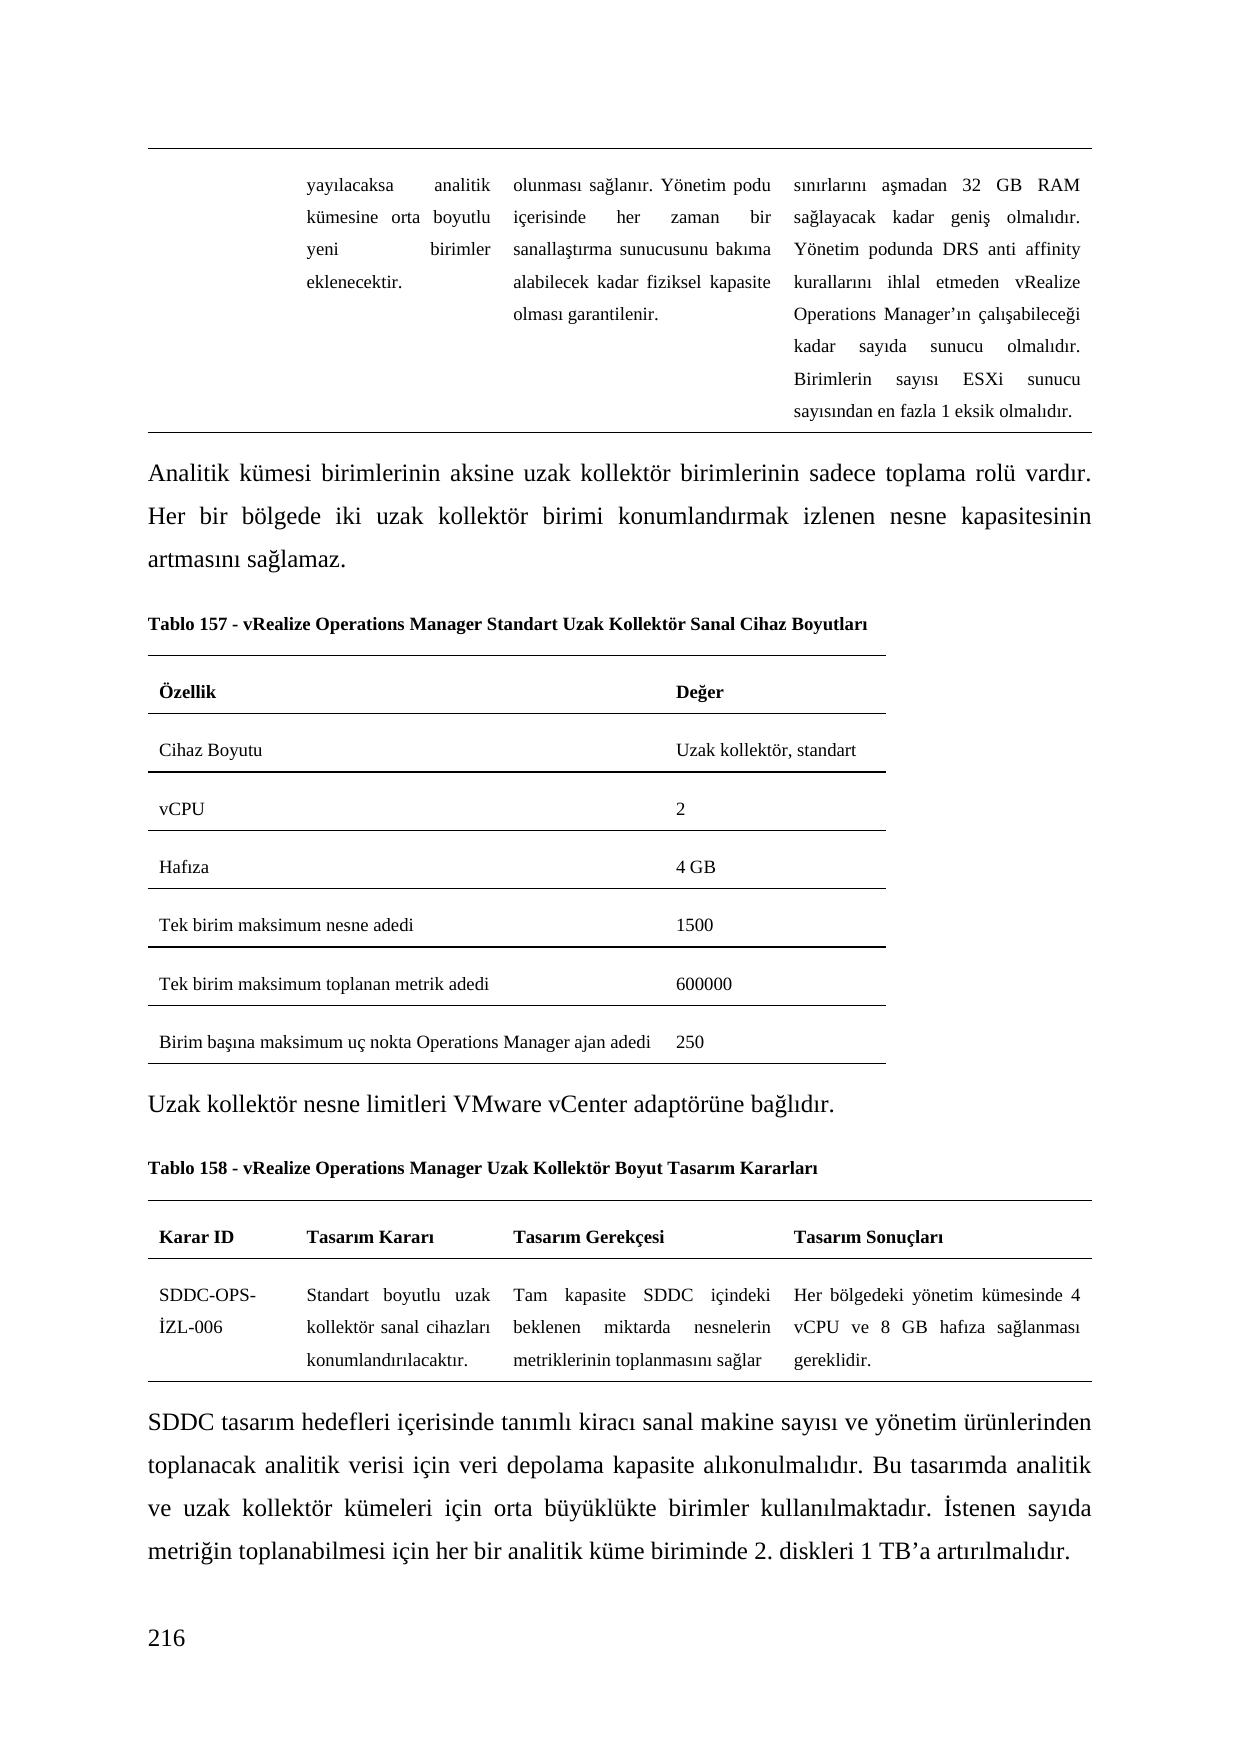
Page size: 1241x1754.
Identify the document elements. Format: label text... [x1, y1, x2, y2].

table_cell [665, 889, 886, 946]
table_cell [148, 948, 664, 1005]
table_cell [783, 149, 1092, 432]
text SDDC tasarım hedefleri içerisinde tanımlı kiracı sanal makine sayısı ve yönetim ürünlerinden toplanacak analitik verisi için veri depolama kapasite alıkonulmalıdır. Bu tasarımda analitik ve uzak kollektör kümeleri için orta büyüklükte birimler kullanılmaktadır. İstenen sayıda metriğin toplanabilmesi için her bir analitik küme biriminde 2. diskleri 1 TB’a artırılmalıdır. [148, 1407, 1093, 1565]
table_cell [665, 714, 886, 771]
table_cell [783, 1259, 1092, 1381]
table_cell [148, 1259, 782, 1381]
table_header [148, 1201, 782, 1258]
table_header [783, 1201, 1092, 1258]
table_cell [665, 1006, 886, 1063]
text Uzak kollektör nesne limitleri VMware vCenter adaptörüne bağlıdır. [148, 1089, 1093, 1118]
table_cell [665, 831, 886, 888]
text Analitik kümesi birimlerinin aksine uzak kollektör birimlerinin sadece toplama rolü vardır. Her bir bölgede iki uzak kollektör birimi konumlandırmak izlenen nesne kapasitesinin artmasını sağlamaz. [148, 458, 1093, 573]
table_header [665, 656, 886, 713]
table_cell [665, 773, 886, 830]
text Tablo 158 - vRealize Operations Manager Uzak Kollektör Boyut Tasarım Kararları [148, 1157, 1093, 1179]
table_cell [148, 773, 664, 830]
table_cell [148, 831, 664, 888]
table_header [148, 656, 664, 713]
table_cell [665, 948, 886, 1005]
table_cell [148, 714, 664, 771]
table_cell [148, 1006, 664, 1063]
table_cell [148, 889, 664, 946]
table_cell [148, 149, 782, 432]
text Tablo 157 - vRealize Operations Manager Standart Uzak Kollektör Sanal Cihaz Boyutları [148, 612, 1093, 634]
